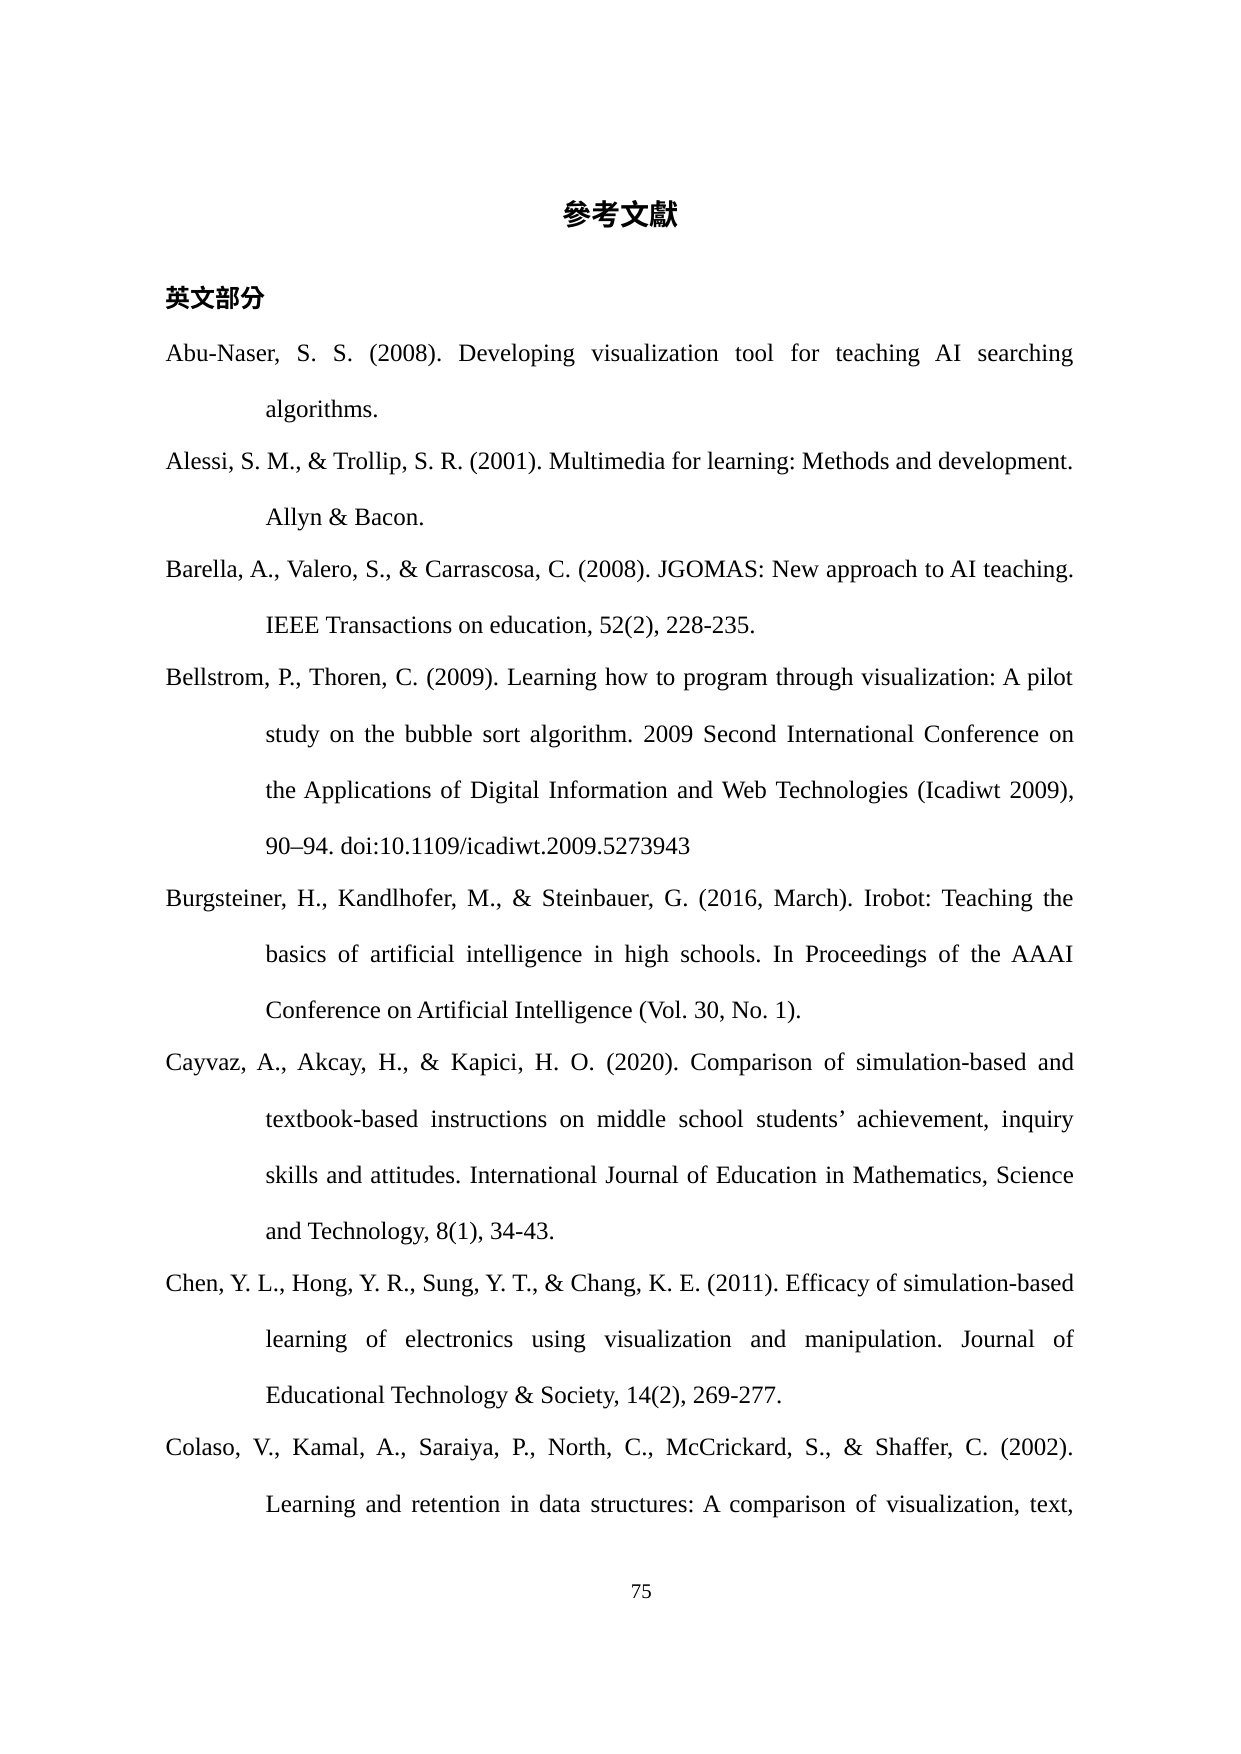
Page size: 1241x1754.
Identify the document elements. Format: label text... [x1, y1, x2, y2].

text Chen, Y. L., Hong, Y. R., Sung, Y. T., & Chang, K. E. (2011). Efficacy of simulation-based learning of electronics using visualization and manipulation. Journal of Educational Technology & Society, 14(2), 269-277. [165, 1264, 1075, 1414]
text Bellstrom, P., Thoren, C. (2009). Learning how to program through visualization: A pilot study on the bubble sort algorithm. 2009 Second International Conference on the Applications of Digital Information and Web Technologies (Icadiwt 2009), 90–94. doi:10.1109/icadiwt.2009.5273943 [165, 658, 1075, 864]
text 英文部分 [165, 278, 1075, 316]
text Alessi, S. M., & Trollip, S. R. (2001). Multimedia for learning: Methods and development. Allyn & Bacon. [165, 442, 1075, 536]
text Abu-Naser, S. S. (2008). Developing visualization tool for teaching AI searching algorithms. [165, 334, 1075, 427]
text Burgsteiner, H., Kandlhofer, M., & Steinbauer, G. (2016, March). Irobot: Teaching the basics of artificial intelligence in high schools. In Proceedings of the AAAI Conference on Artificial Intelligence (Vol. 30, No. 1). [165, 879, 1075, 1029]
text Cayvaz, A., Akcay, H., & Kapici, H. O. (2020). Comparison of simulation-based and textbook-based instructions on middle school students’ achievement, inquiry skills and attitudes. International Journal of Education in Mathematics, Science and Technology, 8(1), 34-43. [165, 1043, 1075, 1249]
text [165, 1428, 1075, 1522]
text Barella, A., Valero, S., & Carrascosa, C. (2008). JGOMAS: New approach to AI teaching. IEEE Transactions on education, 52(2), 228-235. [165, 550, 1075, 644]
title 參考文獻 [165, 176, 1075, 251]
